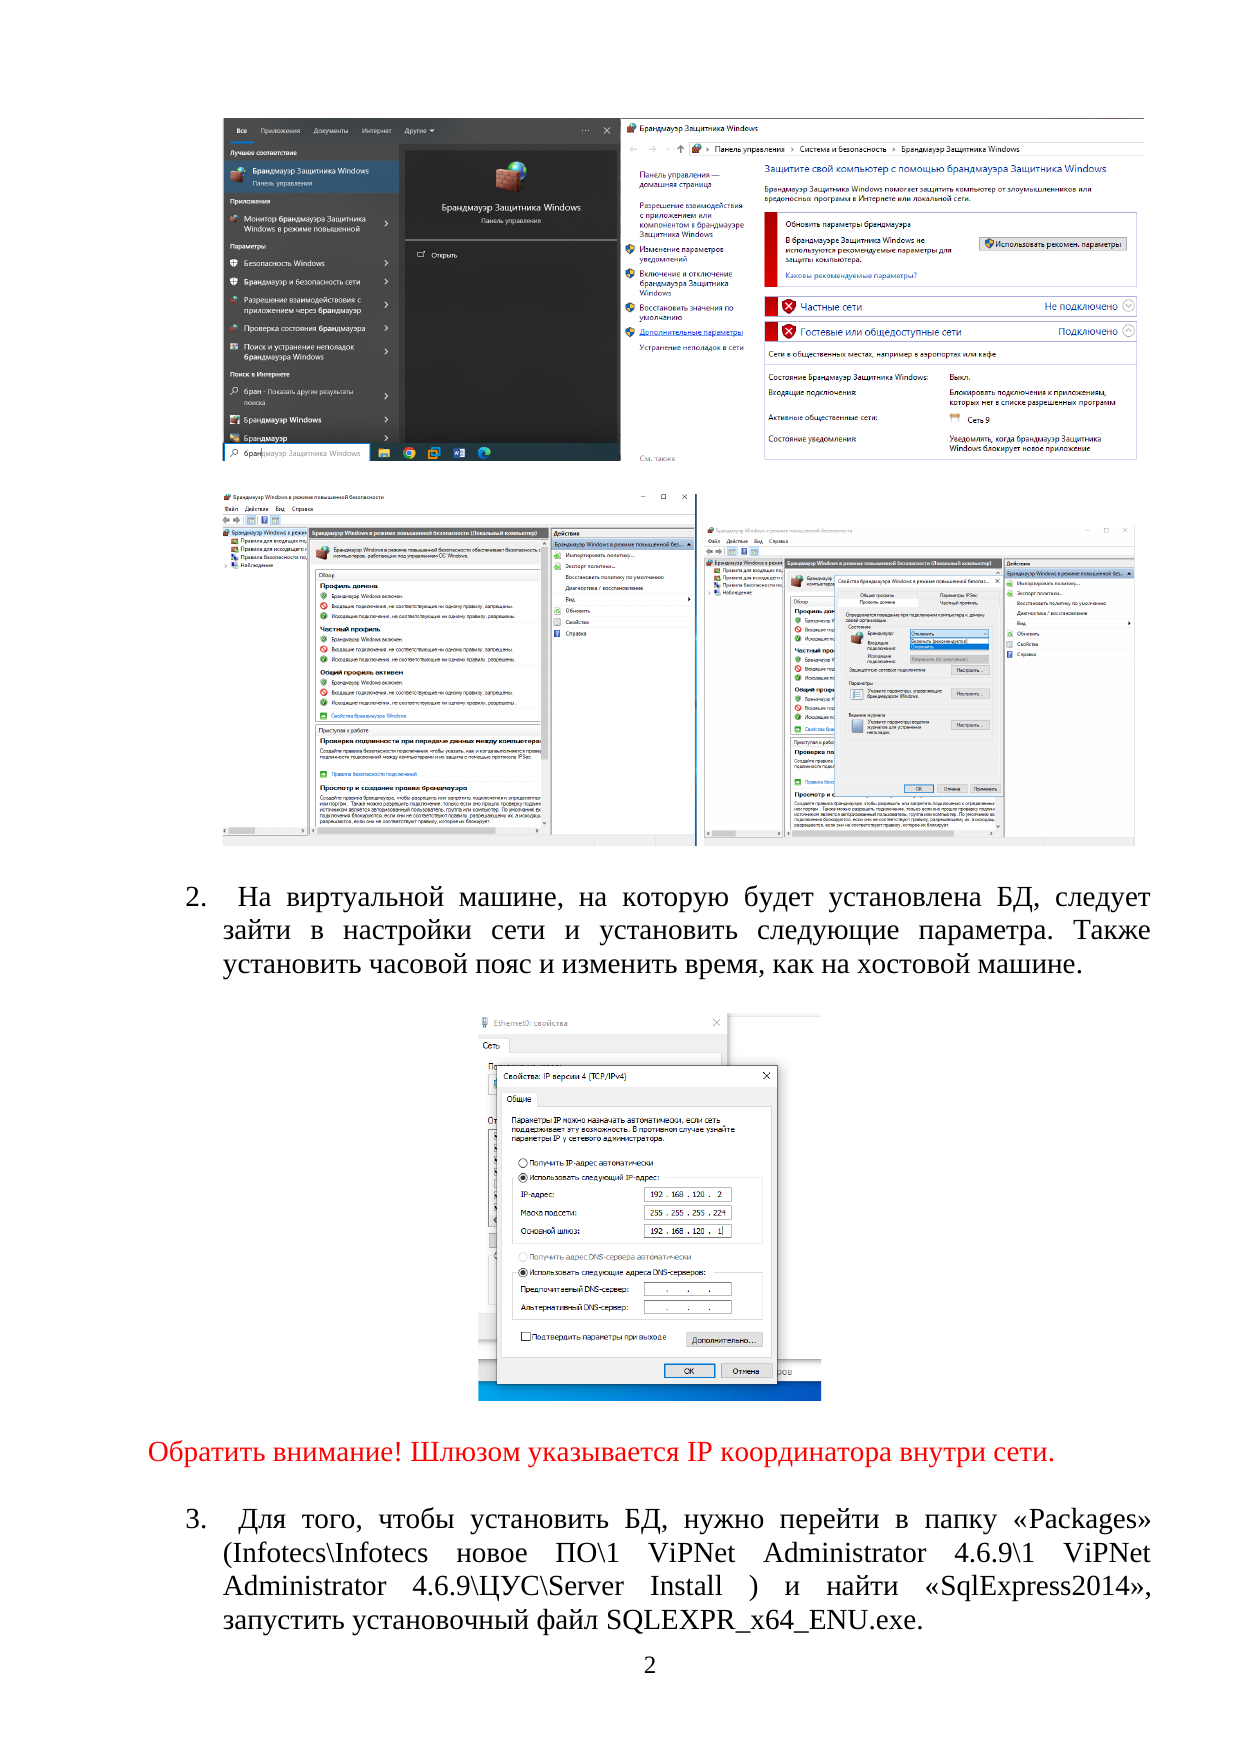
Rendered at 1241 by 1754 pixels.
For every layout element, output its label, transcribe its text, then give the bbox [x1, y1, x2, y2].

picture [222, 494, 697, 846]
text Обратить внимание! Шлюзом указывается IP координатора внутри сети. [148, 1434, 1152, 1468]
list На виртуальной машине, на которую будет установлена БД, следует зайти в настройки сети и установить следующие параметра. Также установить часовой пояс и изменить время, как на хостовой машине. [185, 879, 1152, 979]
picture [222, 118, 1144, 461]
picture [478, 1013, 822, 1401]
picture [704, 525, 1135, 846]
list Для того, чтобы установить БД, нужно перейти в папку «Packages» (Infotecs\Infotecs новое ПО\1 ViPNet Administrator 4.6.9\1 ViPNet Administrator 4.6.9\ЦУС\Server Install ) и найти «SqlExpress2014», запустить установочный файл SQLEXPR_x64_ENU.exe. [185, 1501, 1152, 1636]
